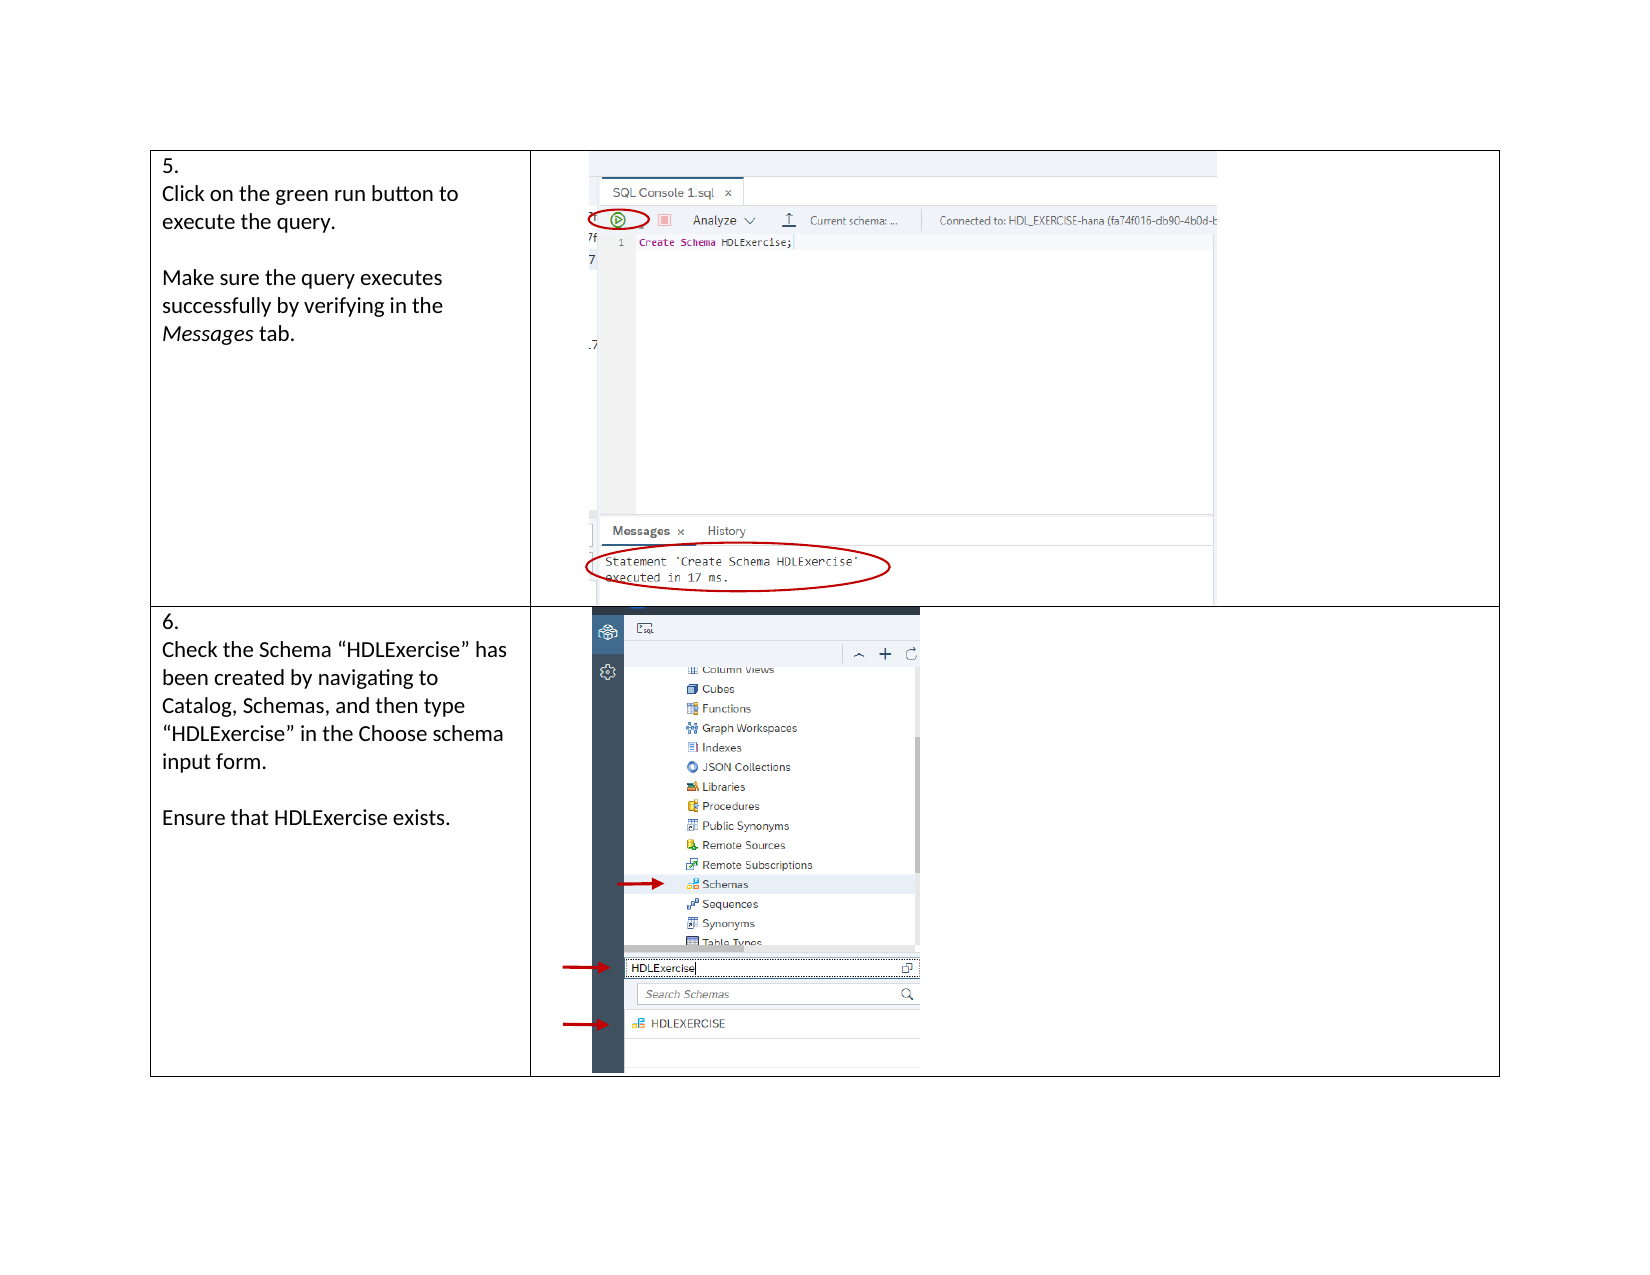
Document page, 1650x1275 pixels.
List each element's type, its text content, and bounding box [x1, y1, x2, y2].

picture [589, 151, 1217, 605]
table_cell 5. Click on the green run button to execute the query. Make sure the query executes successfully by verifying in the Messages tab. [151, 151, 530, 606]
picture [589, 544, 888, 590]
table_cell [531, 151, 1499, 606]
picture [591, 211, 647, 227]
picture [592, 607, 920, 1073]
table_cell 6. Check the Schema “HDLExercise” has been created by navigating to Catalog, Schemas, and then type “HDLExercise” in the Choose schema input form. Ensure that HDLExercise exists. [151, 607, 530, 1076]
table_cell [531, 607, 1499, 1076]
